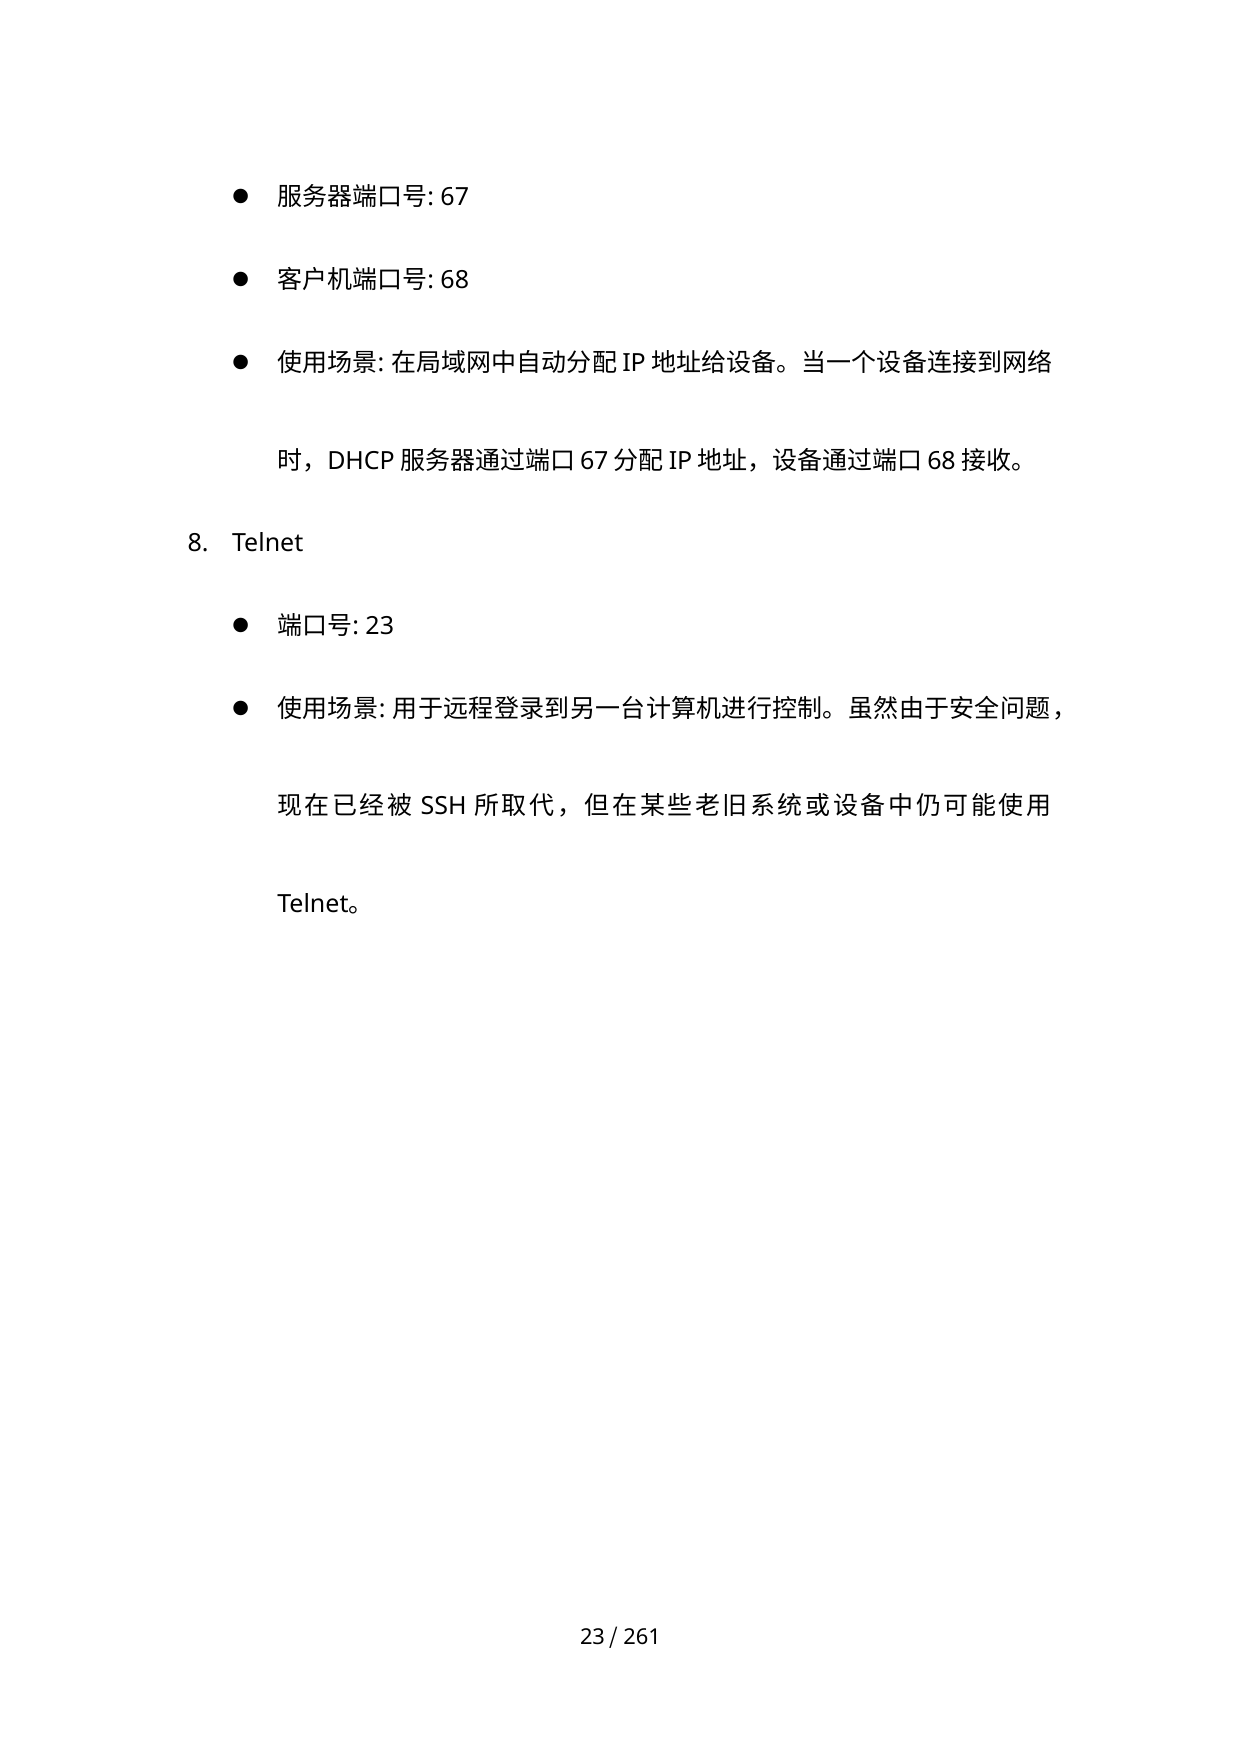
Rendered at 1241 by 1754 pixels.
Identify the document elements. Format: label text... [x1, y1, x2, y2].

list 使用场景: 用于远程登录到另一台计算机进行控制。虽然由于安全问题，现在已经被SSH所取代，但在某些老旧系统或设备中仍可能使用Telnet。 [231, 674, 1053, 934]
list 服务器端口号: 67 [231, 162, 1053, 227]
list 客户机端口号: 68 [231, 245, 1053, 310]
list Telnet [187, 509, 1053, 574]
list 使用场景: 在局域网中自动分配IP地址给设备。当一个设备连接到网络时，DHCP服务器通过端口67分配IP地址，设备通过端口68接收。 [231, 328, 1053, 491]
list 端口号: 23 [231, 591, 1053, 656]
